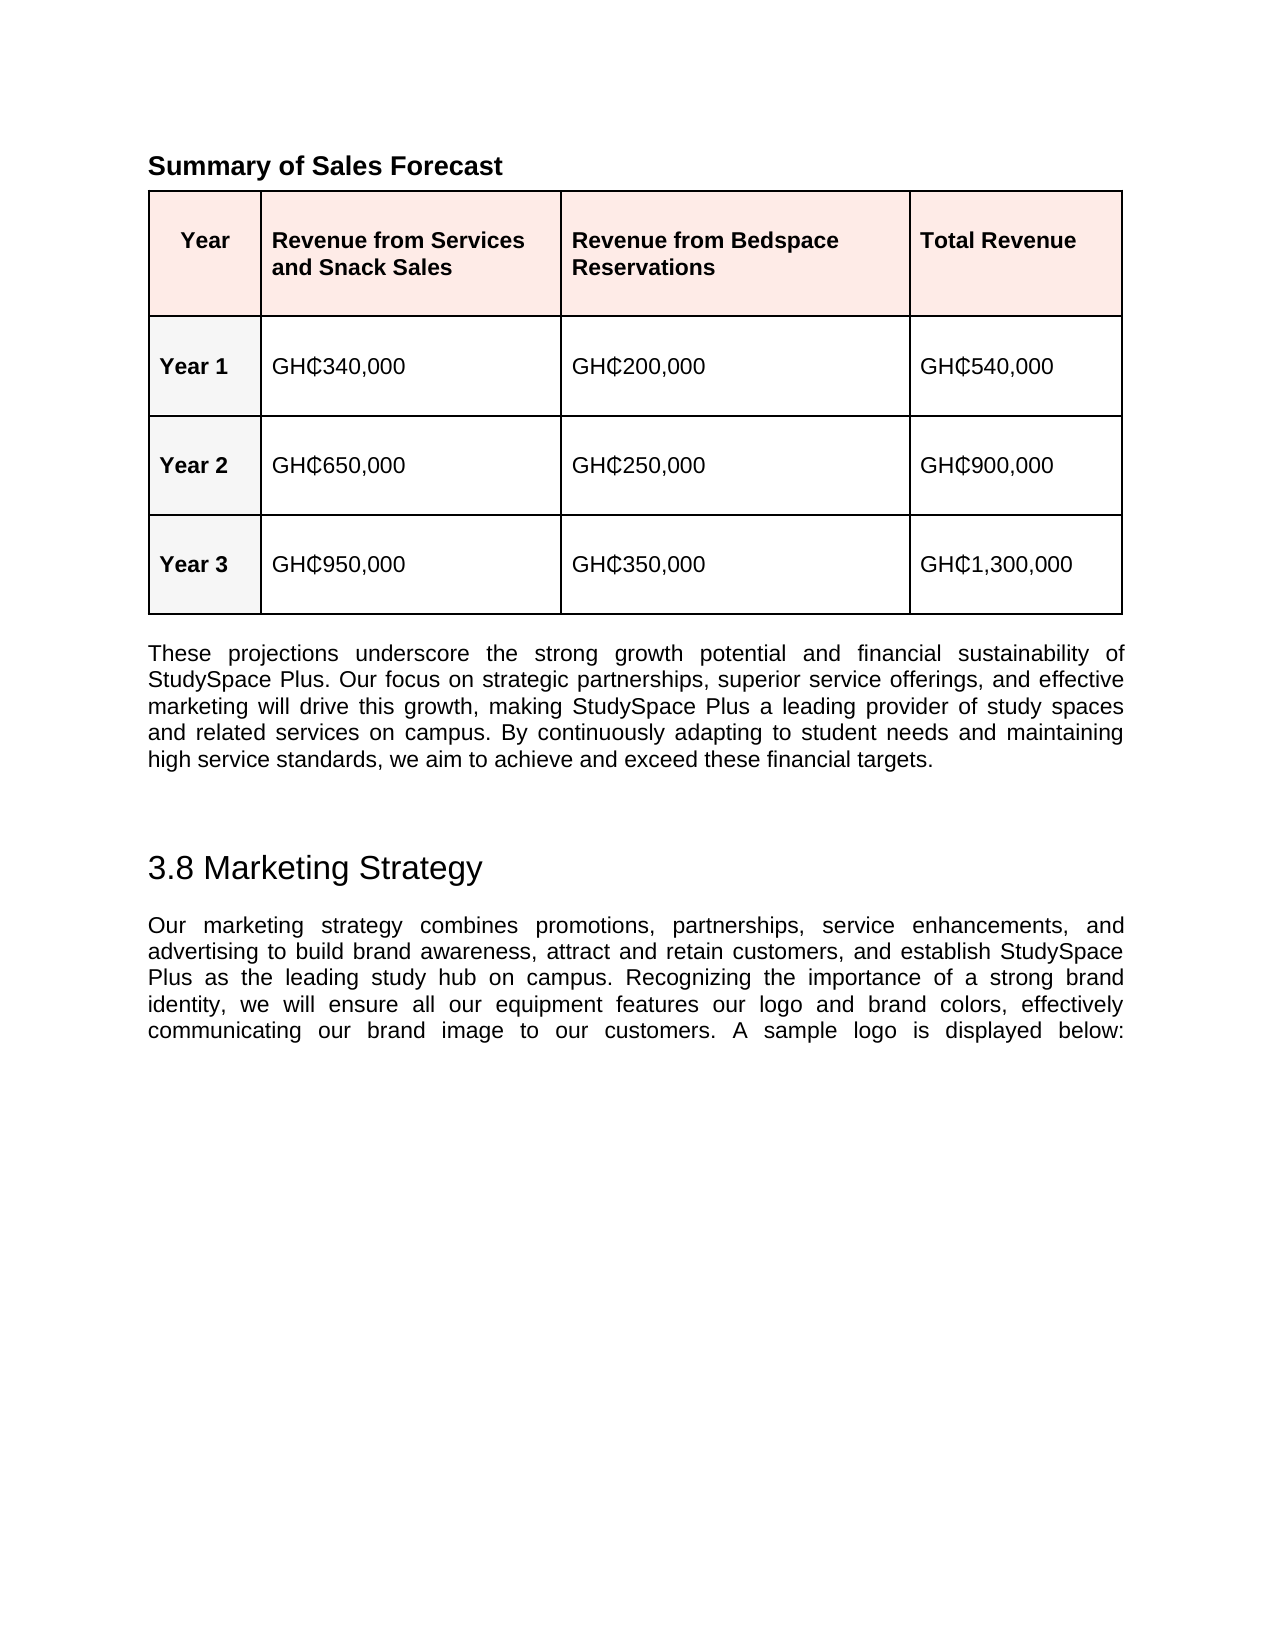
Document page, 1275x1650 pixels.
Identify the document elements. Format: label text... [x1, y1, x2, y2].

table_cell Year 1 [150, 317, 260, 414]
table_cell GH₵340,000 [262, 317, 560, 414]
table_cell GH₵200,000 [562, 317, 909, 414]
table_cell GH₵350,000 [562, 516, 909, 613]
table_cell GH₵250,000 [562, 417, 909, 514]
table_header Total Revenue [911, 192, 1121, 315]
table_cell GH₵1,300,000 [911, 516, 1121, 613]
table_cell GH₵540,000 [911, 317, 1121, 414]
table_cell Year 3 [150, 516, 260, 613]
table_header Revenue from Services and Snack Sales [262, 192, 560, 315]
text These projections underscore the strong growth potential and financial sustainability of StudySpace Plus. Our focus on strategic partnerships, superior service offerings, and effective marketing will drive this growth, making StudySpace Plus a leading provider of study spaces and related services on campus. By continuously adapting to student needs and maintaining high service standards, we aim to achieve and exceed these financial targets. [148, 640, 1125, 772]
table_cell GH₵650,000 [262, 417, 560, 514]
text Our marketing strategy combines promotions, partnerships, service enhancements, and advertising to build brand awareness, attract and retain customers, and establish StudySpace Plus as the leading study hub on campus. Recognizing the importance of a strong brand identity, we will ensure all our equipment features our logo and brand colors, effectively communicating our brand image to our customers. A sample logo is displayed below: [148, 912, 1125, 1070]
table_cell GH₵900,000 [911, 417, 1121, 514]
table_header Revenue from Bedspace Reservations [562, 192, 909, 315]
subtitle 3.8 Marketing Strategy [148, 848, 1125, 887]
table_header Year [150, 192, 260, 315]
subtitle Summary of Sales Forecast [148, 150, 1125, 181]
table_cell GH₵950,000 [262, 516, 560, 613]
table_cell Year 2 [150, 417, 260, 514]
